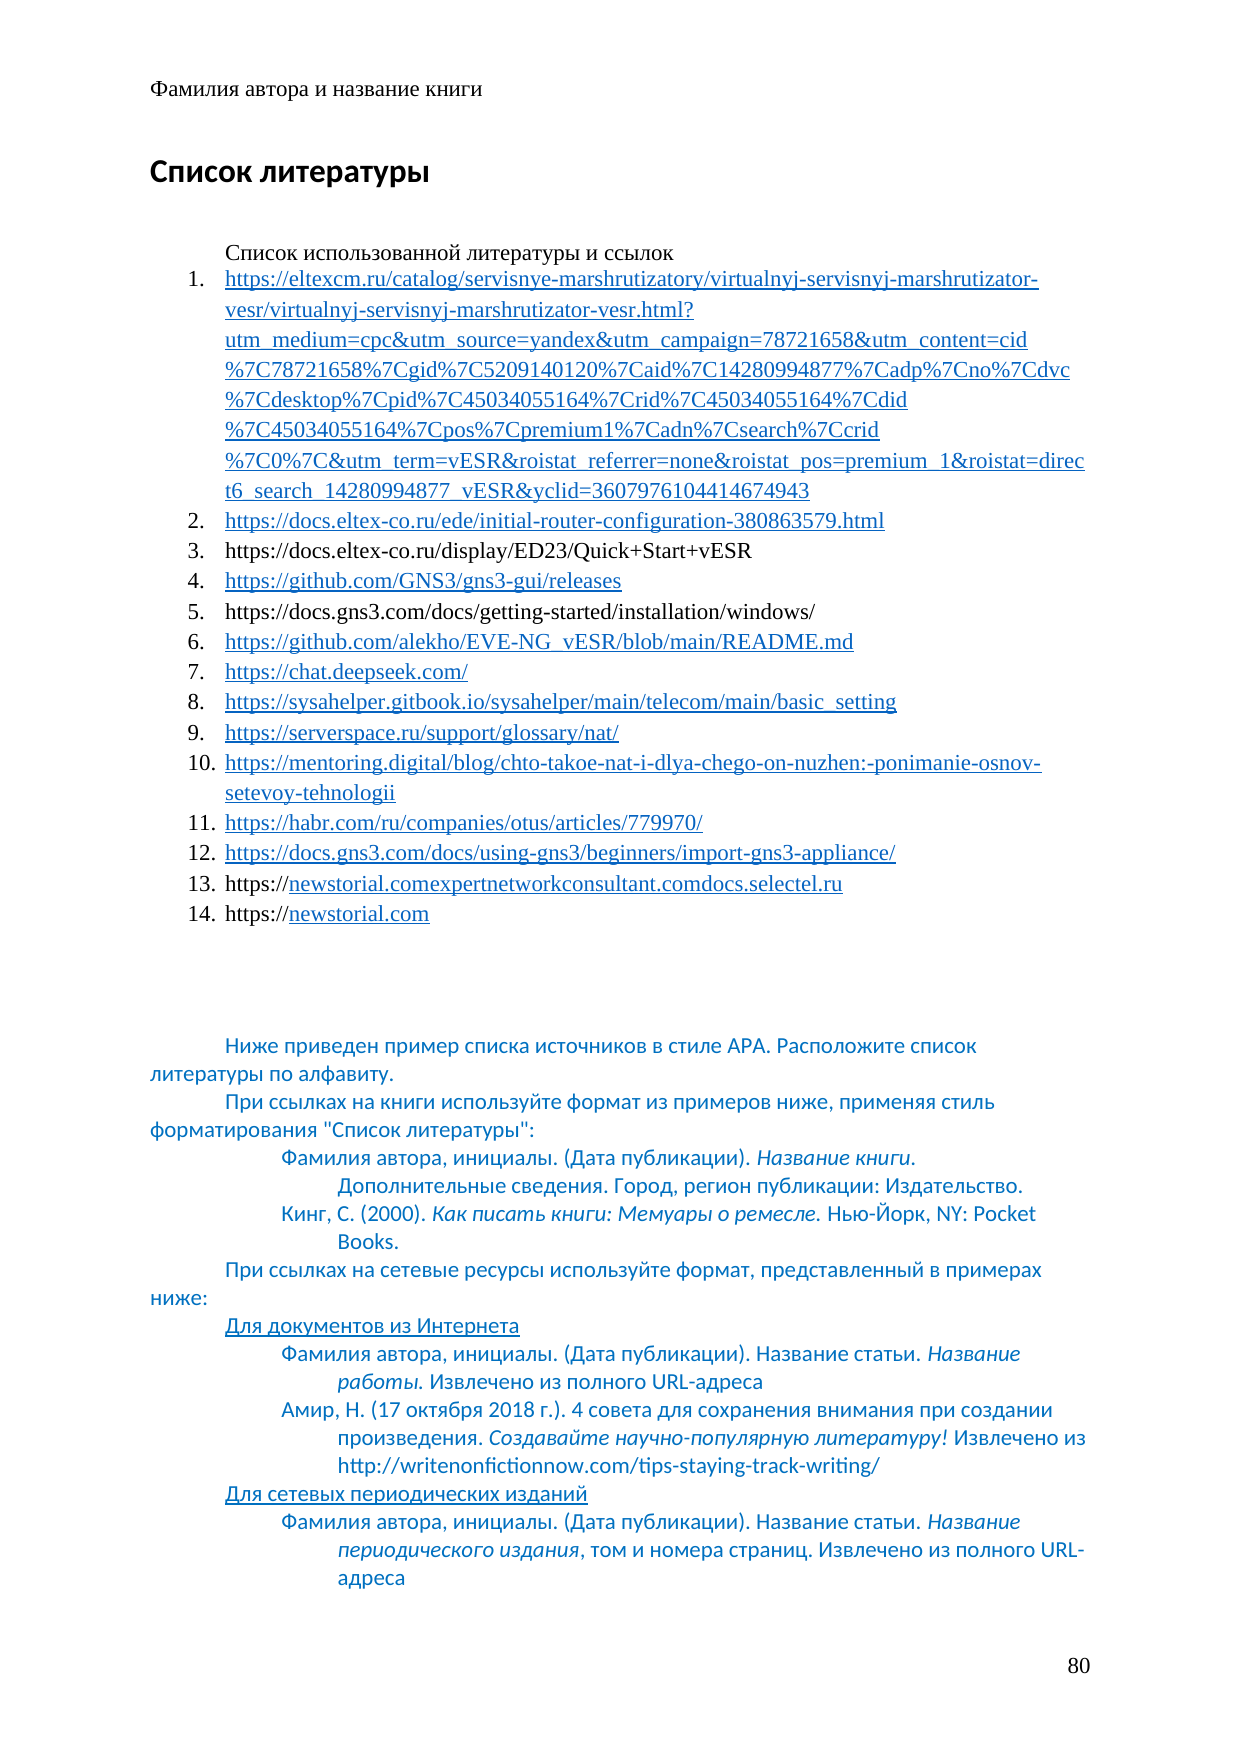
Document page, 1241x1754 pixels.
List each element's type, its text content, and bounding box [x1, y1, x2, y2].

list https://mentoring.digital/blog/chto-takoe-nat-i-dlya-chego-on-nuzhen:-ponimanie-osnov-setevoy-tehnologii [187, 749, 1090, 805]
list https://habr.com/ru/companies/otus/articles/779970/ [187, 809, 1090, 836]
list https://serverspace.ru/support/glossary/nat/ [187, 718, 1090, 745]
list https://docs.gns3.com/docs/getting-started/installation/windows/ [187, 598, 1090, 624]
list https://eltexcm.ru/catalog/servisnye-marshrutizatory/virtualnyj-servisnyj-marshrutizator-vesr/virtualnyj-servisnyj-marshrutizator-vesr.html?utm_medium=cpc&utm_source=yandex&utm_campaign=78721658&utm_content=cid%7C78721658%7Cgid%7C5209140120%7Caid%7C14280994877%7Cadp%7Cno%7Cdvc%7Cdesktop%7Cpid%7C45034055164%7Crid%7C45034055164%7Cdid%7C45034055164%7Cpos%7Cpremium1%7Cadn%7Csearch%7Ccrid%7C0%7C&utm_term=vESR&roistat_referrer=none&roistat_pos=premium_1&roistat=direct6_search_14280994877_vESR&yclid=3607976104414674943 [187, 265, 1090, 503]
text Список использованной литературы и ссылок [150, 239, 1090, 265]
list https://docs.eltex-co.ru/display/ED23/Quick+Start+vESR [187, 537, 1090, 564]
list https://docs.gns3.com/docs/using-gns3/beginners/import-gns3-appliance/ [187, 839, 1090, 866]
list https://github.com/alekho/EVE-NG_vESR/blob/main/README.md [187, 628, 1090, 654]
list https://docs.eltex-co.ru/ede/initial-router-configuration-380863579.html [187, 507, 1090, 533]
list https://sysahelper.gitbook.io/sysahelper/main/telecom/main/basic_setting [187, 688, 1090, 715]
list https://chat.deepseek.com/ [187, 658, 1090, 684]
list https://newstorial.comexpertnetworkconsultant.comdocs.selectel.ru [187, 869, 1090, 896]
list https://newstorial.com [187, 900, 1090, 926]
list https://github.com/GNS3/gns3-gui/releases [187, 567, 1090, 594]
